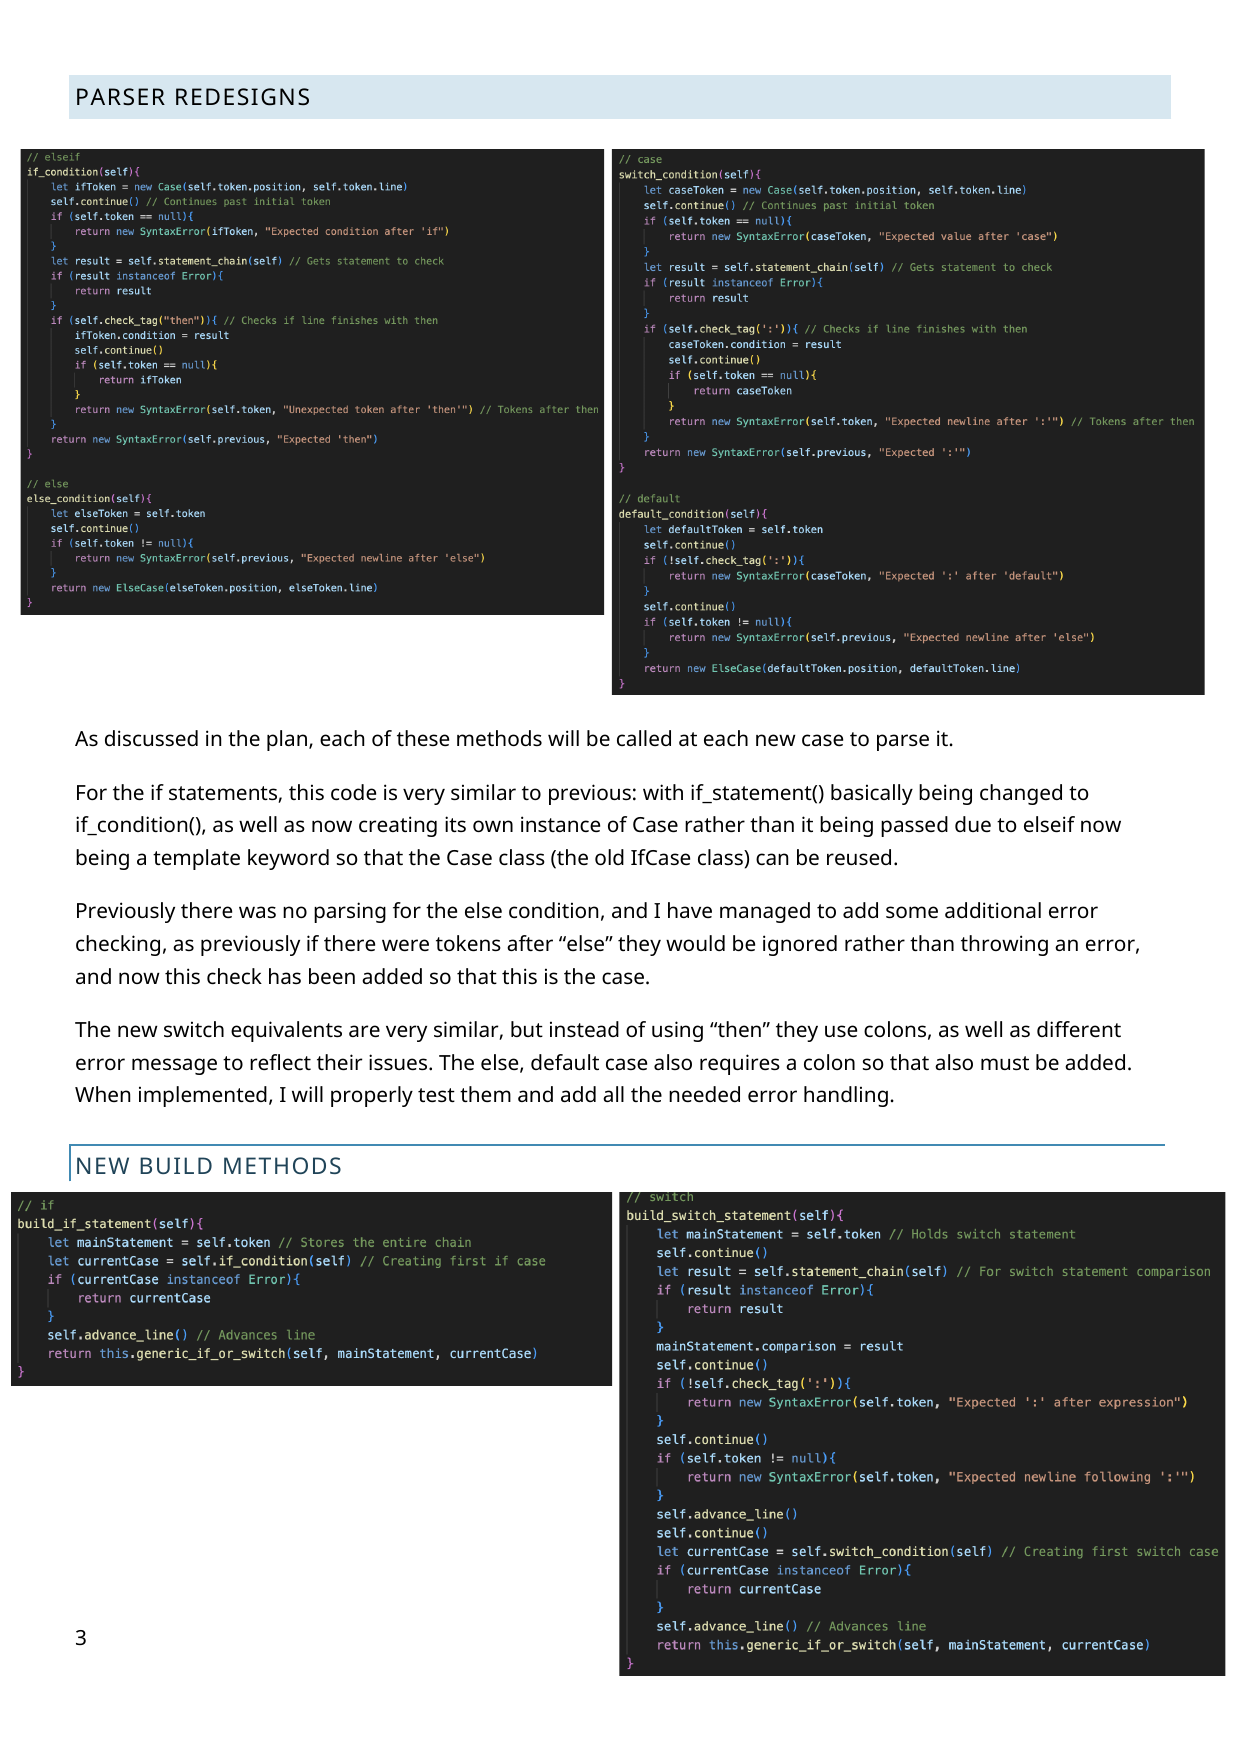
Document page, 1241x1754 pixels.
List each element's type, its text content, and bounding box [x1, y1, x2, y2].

text Previously there was no parsing for the else condition, and I have managed to add some additional error checking, as previously if there were tokens after “else” they would be ignored rather than throwing an error, and now this check has been added so that this is the case. [75, 897, 1165, 990]
picture [20, 149, 605, 615]
text For the if statements, this code is very similar to previous: with if_statement() basically being changed to if_condition(), as well as now creating its own instance of Case rather than it being passed due to elseif now being a template keyword so that the Case class (the old IfCase class) can be reused. [75, 778, 1165, 872]
subtitle parser redesigns [75, 81, 1165, 112]
picture [619, 1192, 1226, 1676]
text The new switch equivalents are very similar, but instead of using “then” they use colons, as well as different error message to reflect their issues. The else, default case also requires a colon so that also must be added. When implemented, I will properly test them and add all the needed error handling. [75, 1015, 1165, 1109]
picture [11, 1192, 613, 1386]
picture [611, 149, 1205, 695]
subtitle new build methods [71, 1146, 1165, 1181]
